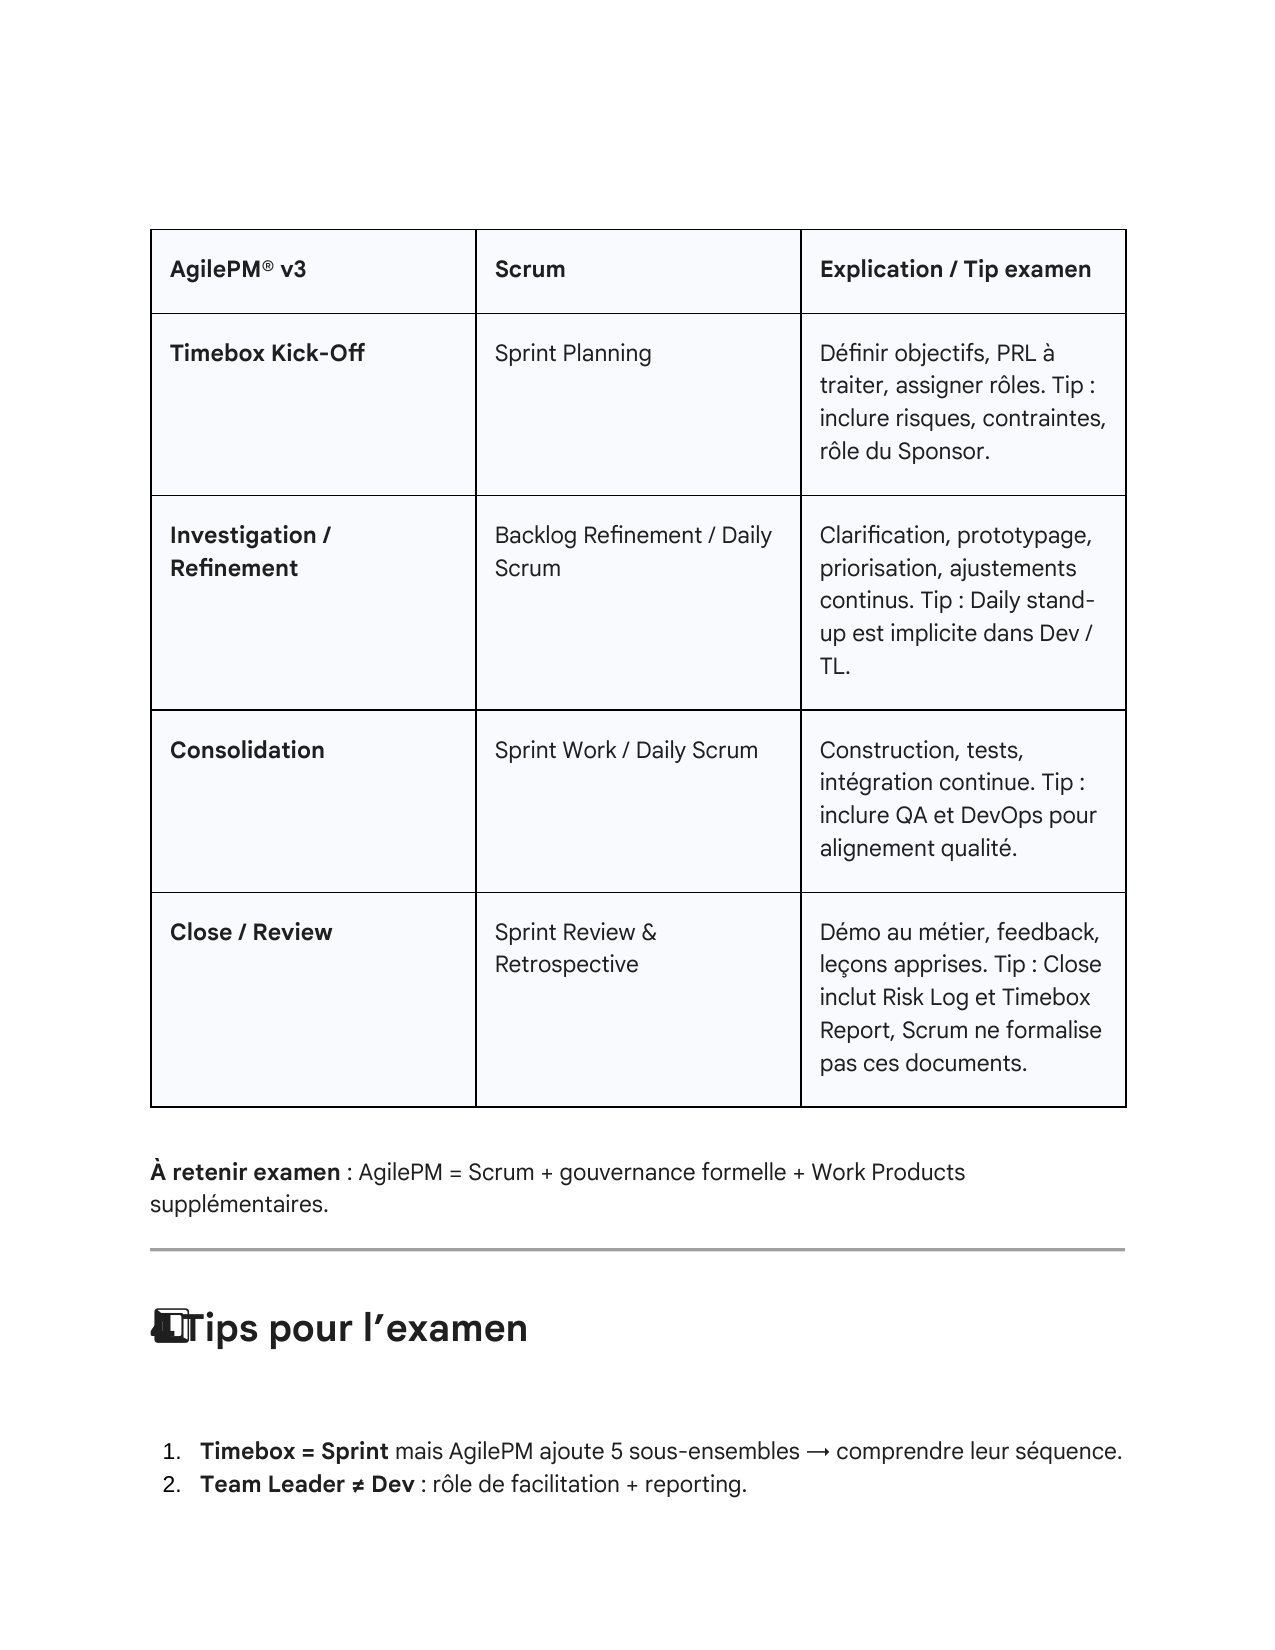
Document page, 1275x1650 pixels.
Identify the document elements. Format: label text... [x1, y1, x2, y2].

table_header Scrum [477, 230, 800, 312]
subtitle 4️⃣ Tips pour l’examen [150, 1305, 1125, 1352]
table_cell Investigation / Refinement [152, 496, 475, 709]
list Team Leader ≠ Dev : rôle de facilitation + reporting. [162, 1470, 1125, 1499]
table_cell Sprint Work / Daily Scrum [477, 711, 800, 891]
table_cell Clarification, prototypage, priorisation, ajustements continus. Tip : Daily stand-up est implicite dans Dev / TL. [802, 496, 1125, 709]
table_header Explication / Tip examen [802, 230, 1125, 312]
table_header AgilePM® v3 [152, 230, 475, 312]
table_cell Construction, tests, intégration continue. Tip : inclure QA et DevOps pour alignement qualité. [802, 711, 1125, 891]
text À retenir examen : AgilePM = Scrum + gouvernance formelle + Work Products supplémentaires. [150, 1158, 1125, 1219]
table_cell Sprint Planning [477, 314, 800, 494]
table_cell Définir objectifs, PRL à traiter, assigner rôles. Tip : inclure risques, contraintes, rôle du Sponsor. [802, 314, 1125, 494]
list Timebox = Sprint mais AgilePM ajoute 5 sous-ensembles → comprendre leur séquence. [162, 1437, 1125, 1466]
table_cell Backlog Refinement / Daily Scrum [477, 496, 800, 709]
table_cell Timebox Kick-Off [152, 314, 475, 494]
table_cell Démo au métier, feedback, leçons apprises. Tip : Close inclut Risk Log et Timebox Report, Scrum ne formalise pas ces documents. [802, 893, 1125, 1106]
table_cell Consolidation [152, 711, 475, 891]
table_cell Close / Review [152, 893, 475, 1106]
table_cell Sprint Review & Retrospective [477, 893, 800, 1106]
